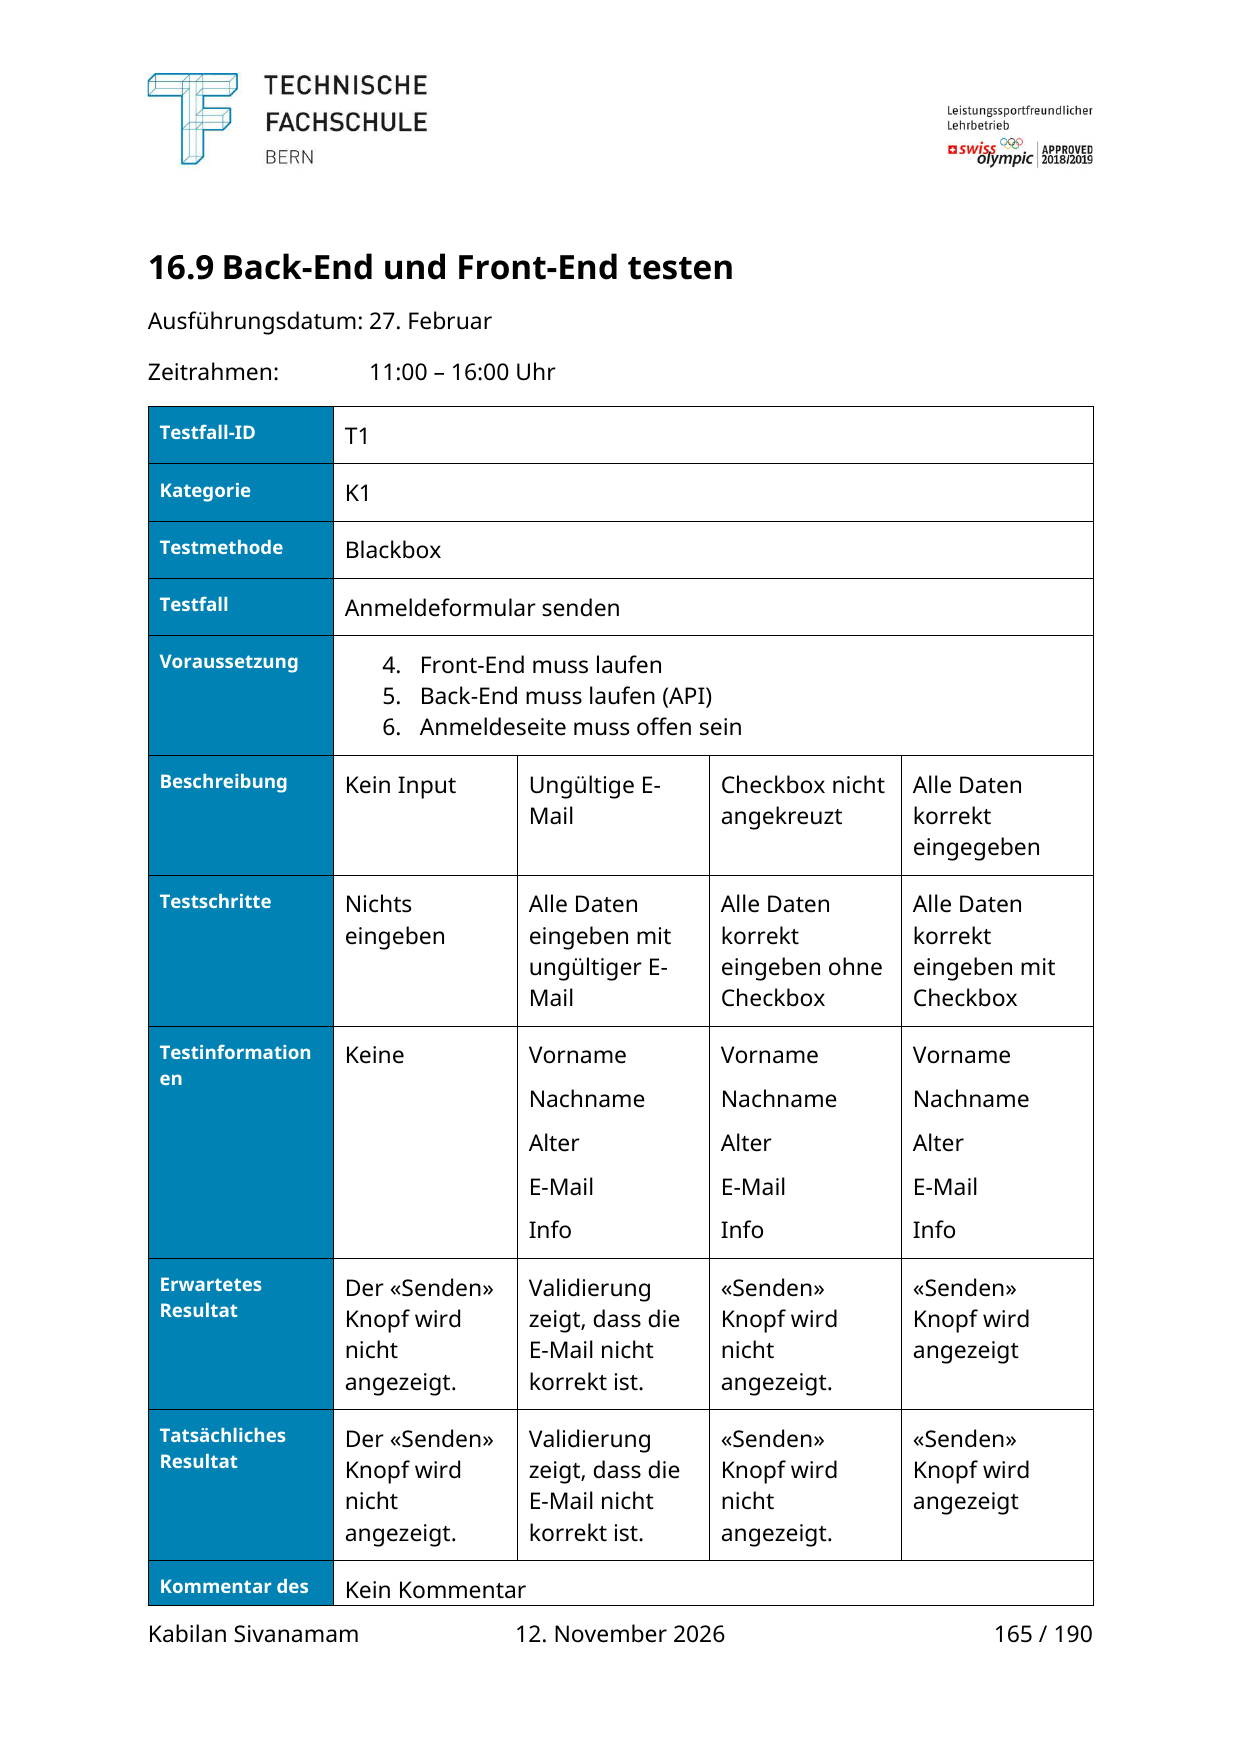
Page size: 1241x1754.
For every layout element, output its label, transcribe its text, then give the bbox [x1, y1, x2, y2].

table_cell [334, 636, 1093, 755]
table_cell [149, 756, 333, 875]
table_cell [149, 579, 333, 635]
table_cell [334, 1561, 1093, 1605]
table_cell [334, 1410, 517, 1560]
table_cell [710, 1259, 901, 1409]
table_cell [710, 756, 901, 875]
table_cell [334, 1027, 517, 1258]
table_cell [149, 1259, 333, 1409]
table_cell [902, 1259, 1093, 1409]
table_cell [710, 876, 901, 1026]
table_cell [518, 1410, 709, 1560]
text Zeitrahmen: 11:00 – 16:00 Uhr [148, 356, 1093, 387]
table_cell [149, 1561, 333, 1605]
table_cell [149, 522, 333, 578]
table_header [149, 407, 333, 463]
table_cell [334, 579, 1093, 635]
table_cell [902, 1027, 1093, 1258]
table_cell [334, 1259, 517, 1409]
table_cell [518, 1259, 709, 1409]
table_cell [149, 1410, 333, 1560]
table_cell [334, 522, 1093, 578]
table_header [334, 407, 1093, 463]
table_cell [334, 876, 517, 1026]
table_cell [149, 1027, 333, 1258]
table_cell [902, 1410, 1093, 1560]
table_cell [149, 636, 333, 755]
text Ausführungsdatum: 27. Februar [148, 305, 1093, 336]
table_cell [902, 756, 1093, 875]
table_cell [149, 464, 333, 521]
picture [147, 73, 1093, 196]
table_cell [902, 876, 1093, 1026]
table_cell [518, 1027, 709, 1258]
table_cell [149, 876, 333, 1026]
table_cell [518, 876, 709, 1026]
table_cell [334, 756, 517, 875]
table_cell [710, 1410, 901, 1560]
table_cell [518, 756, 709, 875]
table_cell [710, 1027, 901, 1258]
subtitle Back-End und Front-End testen [148, 244, 1093, 289]
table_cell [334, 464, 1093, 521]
